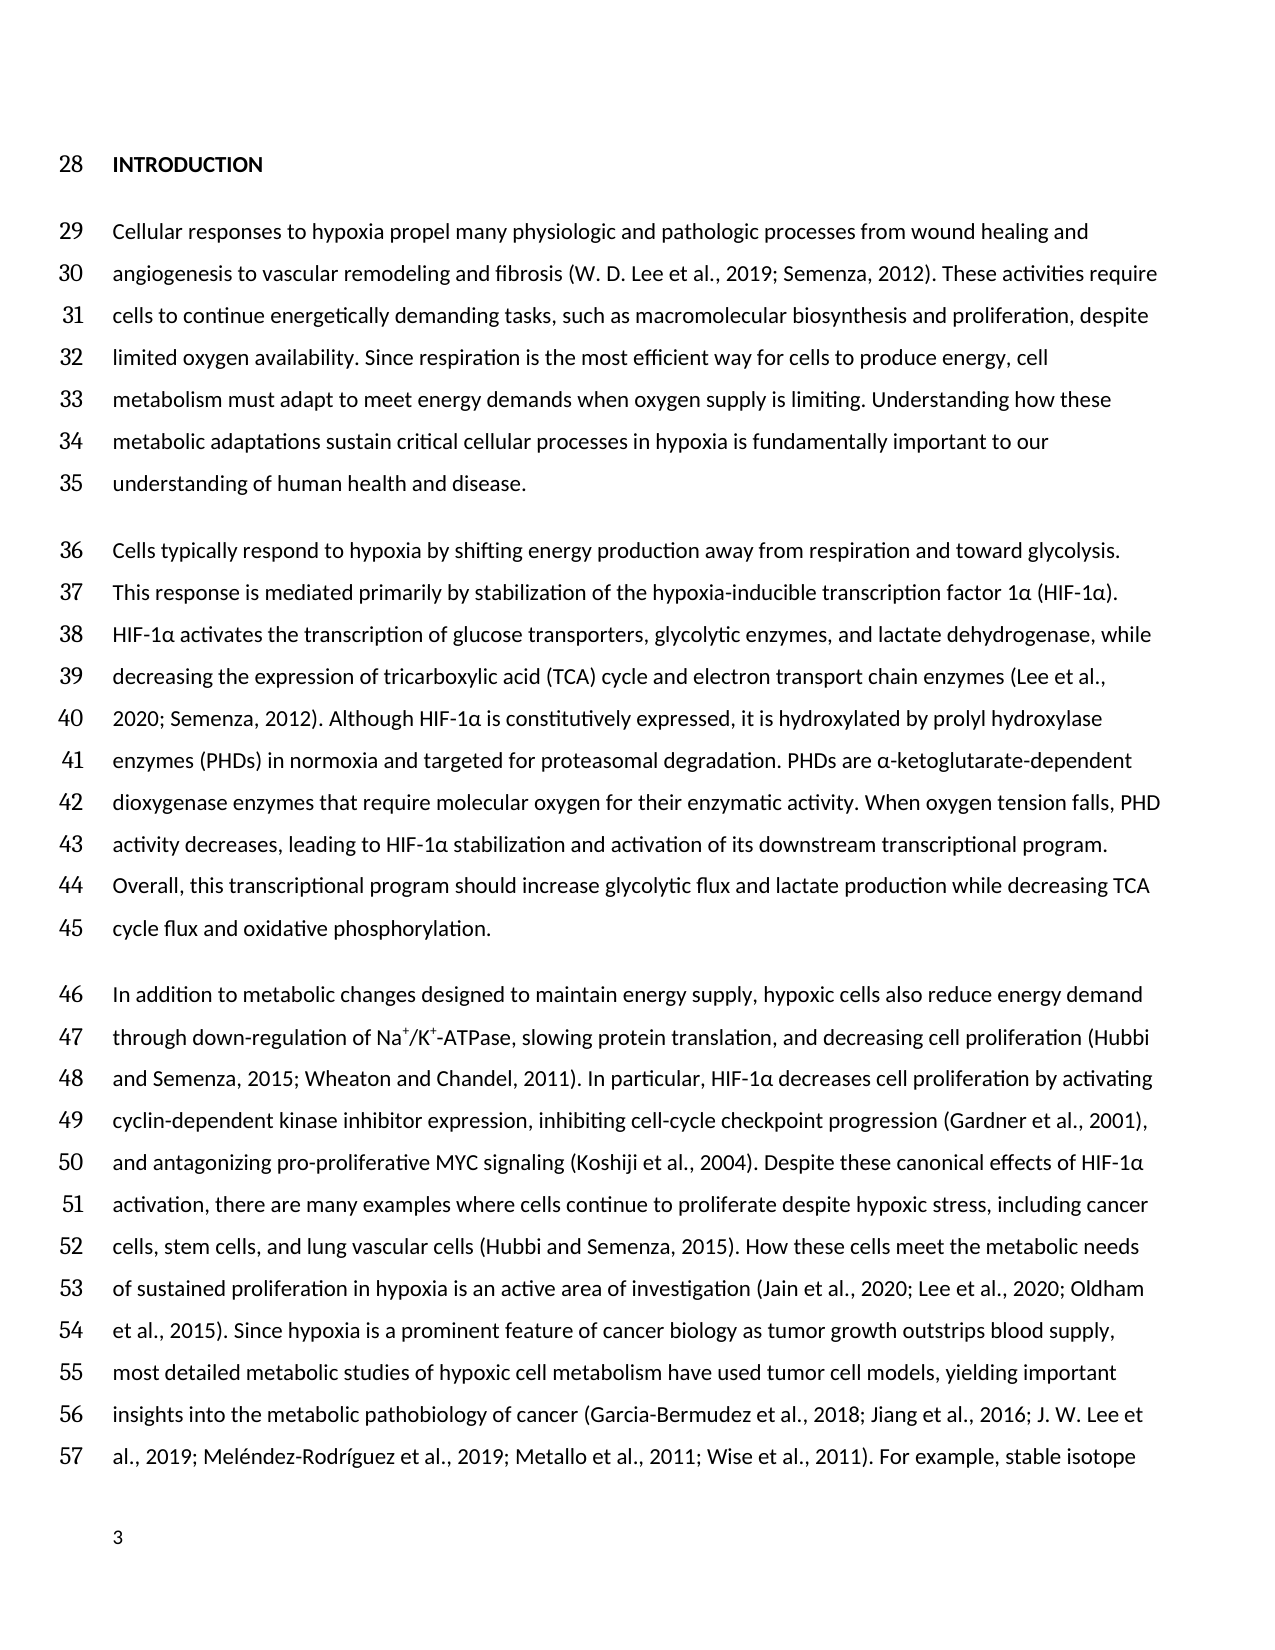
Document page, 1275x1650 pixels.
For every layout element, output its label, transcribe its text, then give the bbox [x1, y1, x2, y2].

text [112, 981, 1162, 1470]
subtitle Introduction [112, 150, 1162, 178]
text Cellular responses to hypoxia propel many physiologic and pathologic processes from wound healing and angiogenesis to vascular remodeling and fibrosis (W. D. Lee et al., 2019; Semenza, 2012). These activities require cells to continue energetically demanding tasks, such as macromolecular biosynthesis and proliferation, despite limited oxygen availability. Since respiration is the most efficient way for cells to produce energy, cell metabolism must adapt to meet energy demands when oxygen supply is limiting. Understanding how these metabolic adaptations sustain critical cellular processes in hypoxia is fundamentally important to our understanding of human health and disease. [112, 217, 1162, 497]
text Cells typically respond to hypoxia by shifting energy production away from respiration and toward glycolysis. This response is mediated primarily by stabilization of the hypoxia-inducible transcription factor 1α (HIF-1α). HIF-1α activates the transcription of glucose transporters, glycolytic enzymes, and lactate dehydrogenase, while decreasing the expression of tricarboxylic acid (TCA) cycle and electron transport chain enzymes (Lee et al., 2020; Semenza, 2012). Although HIF-1α is constitutively expressed, it is hydroxylated by prolyl hydroxylase enzymes (PHDs) in normoxia and targeted for proteasomal degradation. PHDs are α-ketoglutarate-dependent dioxygenase enzymes that require molecular oxygen for their enzymatic activity. When oxygen tension falls, PHD activity decreases, leading to HIF-1α stabilization and activation of its downstream transcriptional program. Overall, this transcriptional program should increase glycolytic flux and lactate production while decreasing TCA cycle flux and oxidative phosphorylation. [112, 536, 1162, 942]
